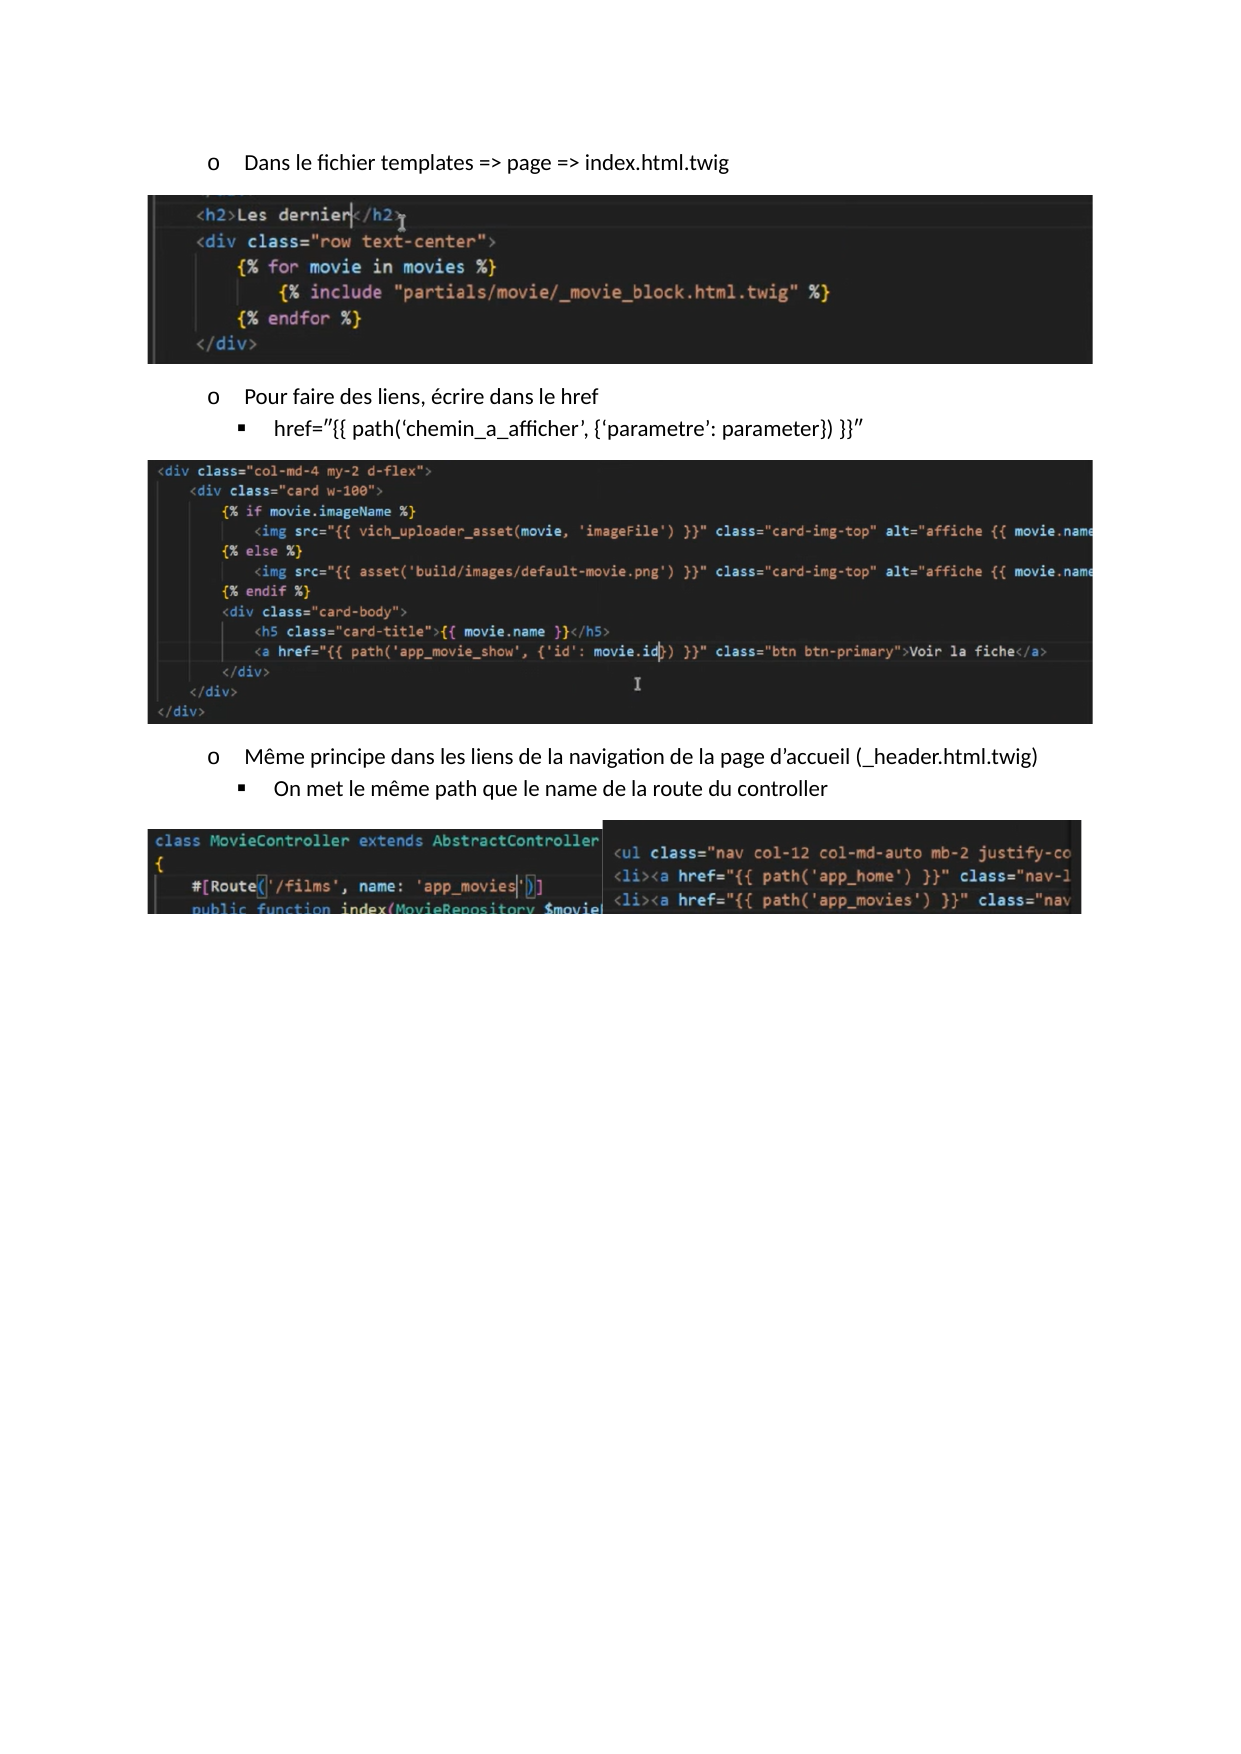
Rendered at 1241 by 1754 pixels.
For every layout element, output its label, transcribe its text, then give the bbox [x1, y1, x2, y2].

list Dans le fichier templates => page => index.html.twig [207, 148, 1093, 177]
picture [147, 460, 1093, 724]
picture [147, 820, 1082, 914]
list Même principe dans les liens de la navigation de la page d’accueil (_header.html.twig) [207, 742, 1093, 771]
list Pour faire des liens, écrire dans le href [207, 382, 1093, 411]
picture [147, 195, 1093, 364]
list On met le même path que le name de la route du controller [236, 774, 1093, 802]
list href=″{{ path(‘chemin_a_afficher’, {‘parametre’: parameter}) }}″ [236, 414, 1093, 442]
